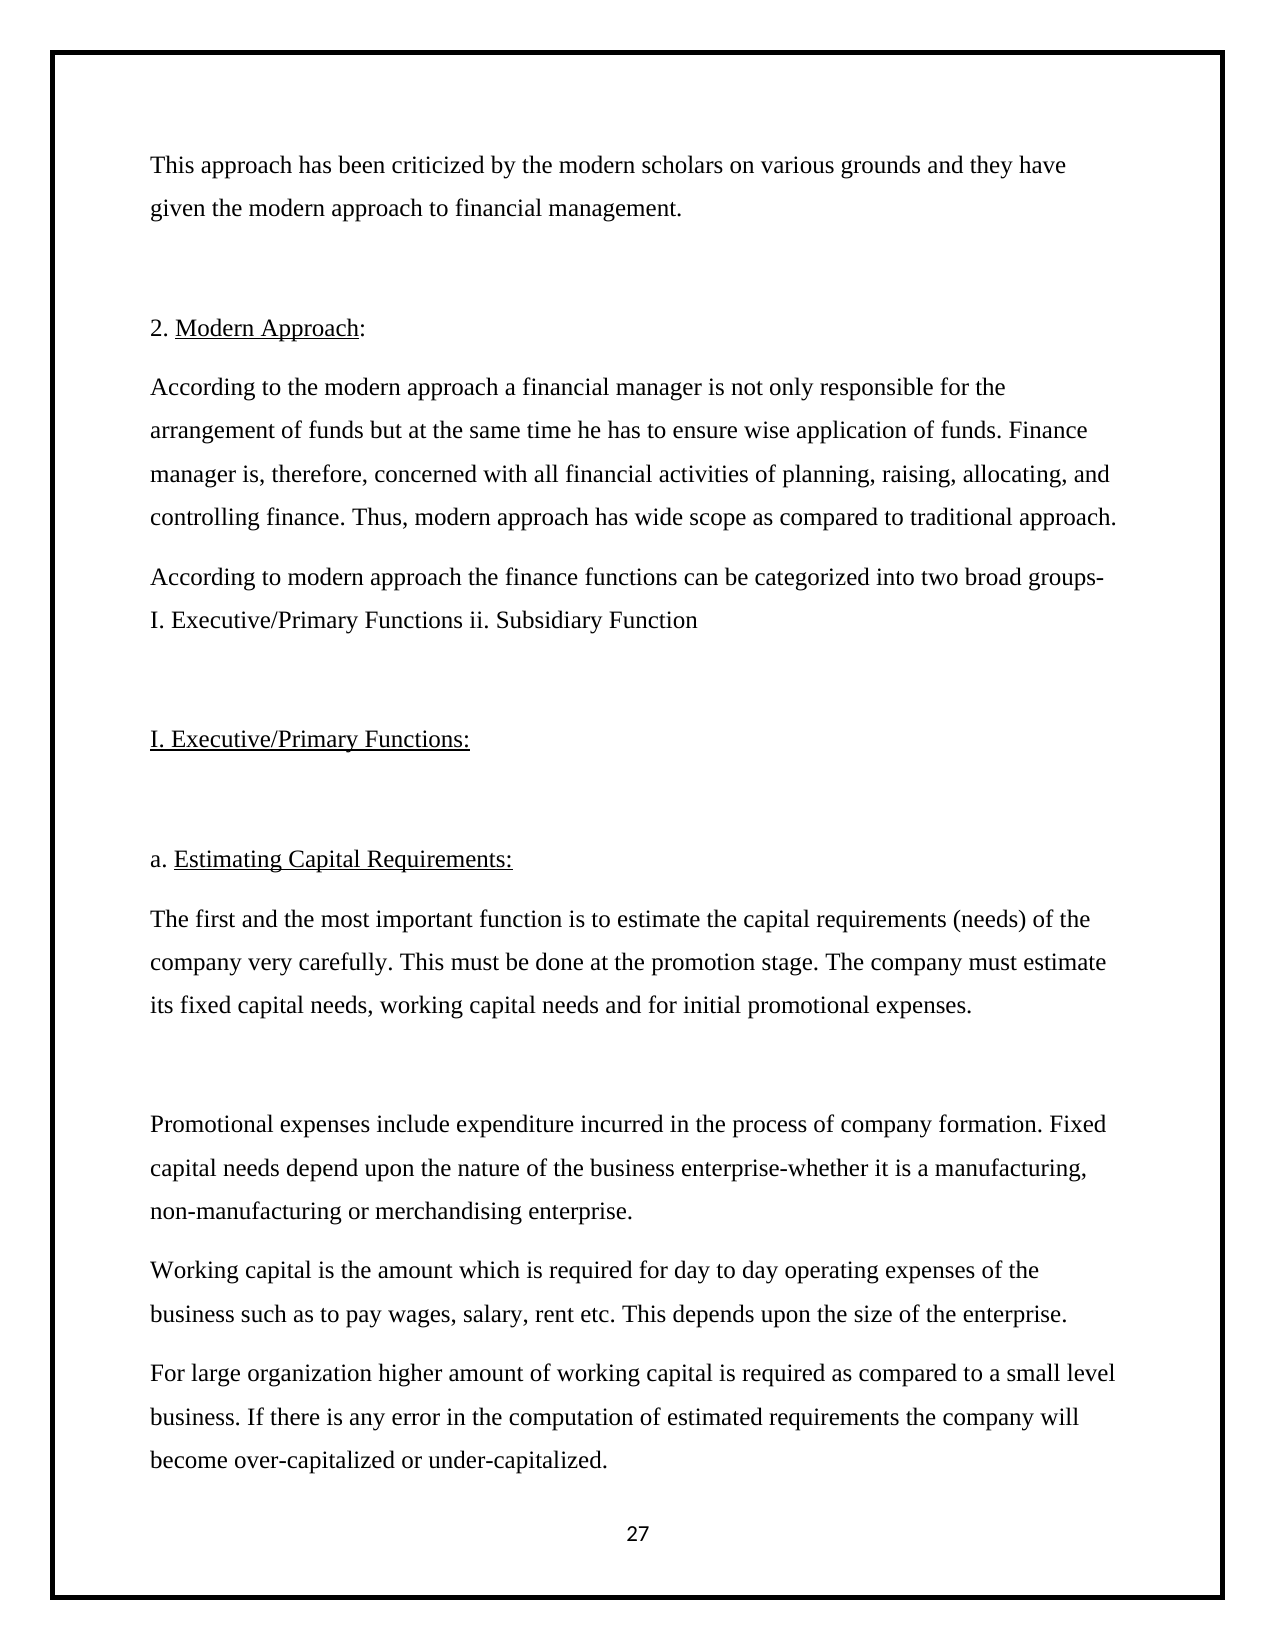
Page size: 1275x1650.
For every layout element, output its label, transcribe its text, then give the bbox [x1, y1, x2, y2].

text I. Executive/Primary Functions: [150, 724, 1125, 753]
text This approach has been criticized by the modern scholars on various grounds and they have given the modern approach to financial management. [150, 150, 1125, 222]
text Promotional expenses include expenditure incurred in the process of company formation. Fixed capital needs depend upon the nature of the business enterprise-whether it is a manufacturing, non-manufacturing or merchandising enterprise. [150, 1109, 1125, 1224]
text 2. Modern Approach: [150, 313, 1125, 341]
text According to modern approach the finance functions can be categorized into two broad groups- I. Executive/Primary Functions ii. Subsidiary Function [150, 562, 1125, 633]
text The first and the most important function is to estimate the capital requirements (needs) of the company very carefully. This must be done at the promotion stage. The company must estimate its fixed capital needs, working capital needs and for initial promotional expenses. [150, 904, 1125, 1019]
text a. Estimating Capital Requirements: [150, 844, 1125, 873]
text According to the modern approach a financial manager is not only responsible for the arrangement of funds but at the same time he has to ensure wise application of funds. Finance manager is, therefore, concerned with all financial activities of planning, raising, allocating, and controlling finance. Thus, modern approach has wide scope as compared to traditional approach. [150, 372, 1125, 531]
text Working capital is the amount which is required for day to day operating expenses of the business such as to pay wages, salary, rent etc. This depends upon the size of the enterprise. [150, 1256, 1125, 1327]
text For large organization higher amount of working capital is required as compared to a small level business. If there is any error in the computation of estimated requirements the company will become over-capitalized or under-capitalized. [150, 1358, 1125, 1473]
